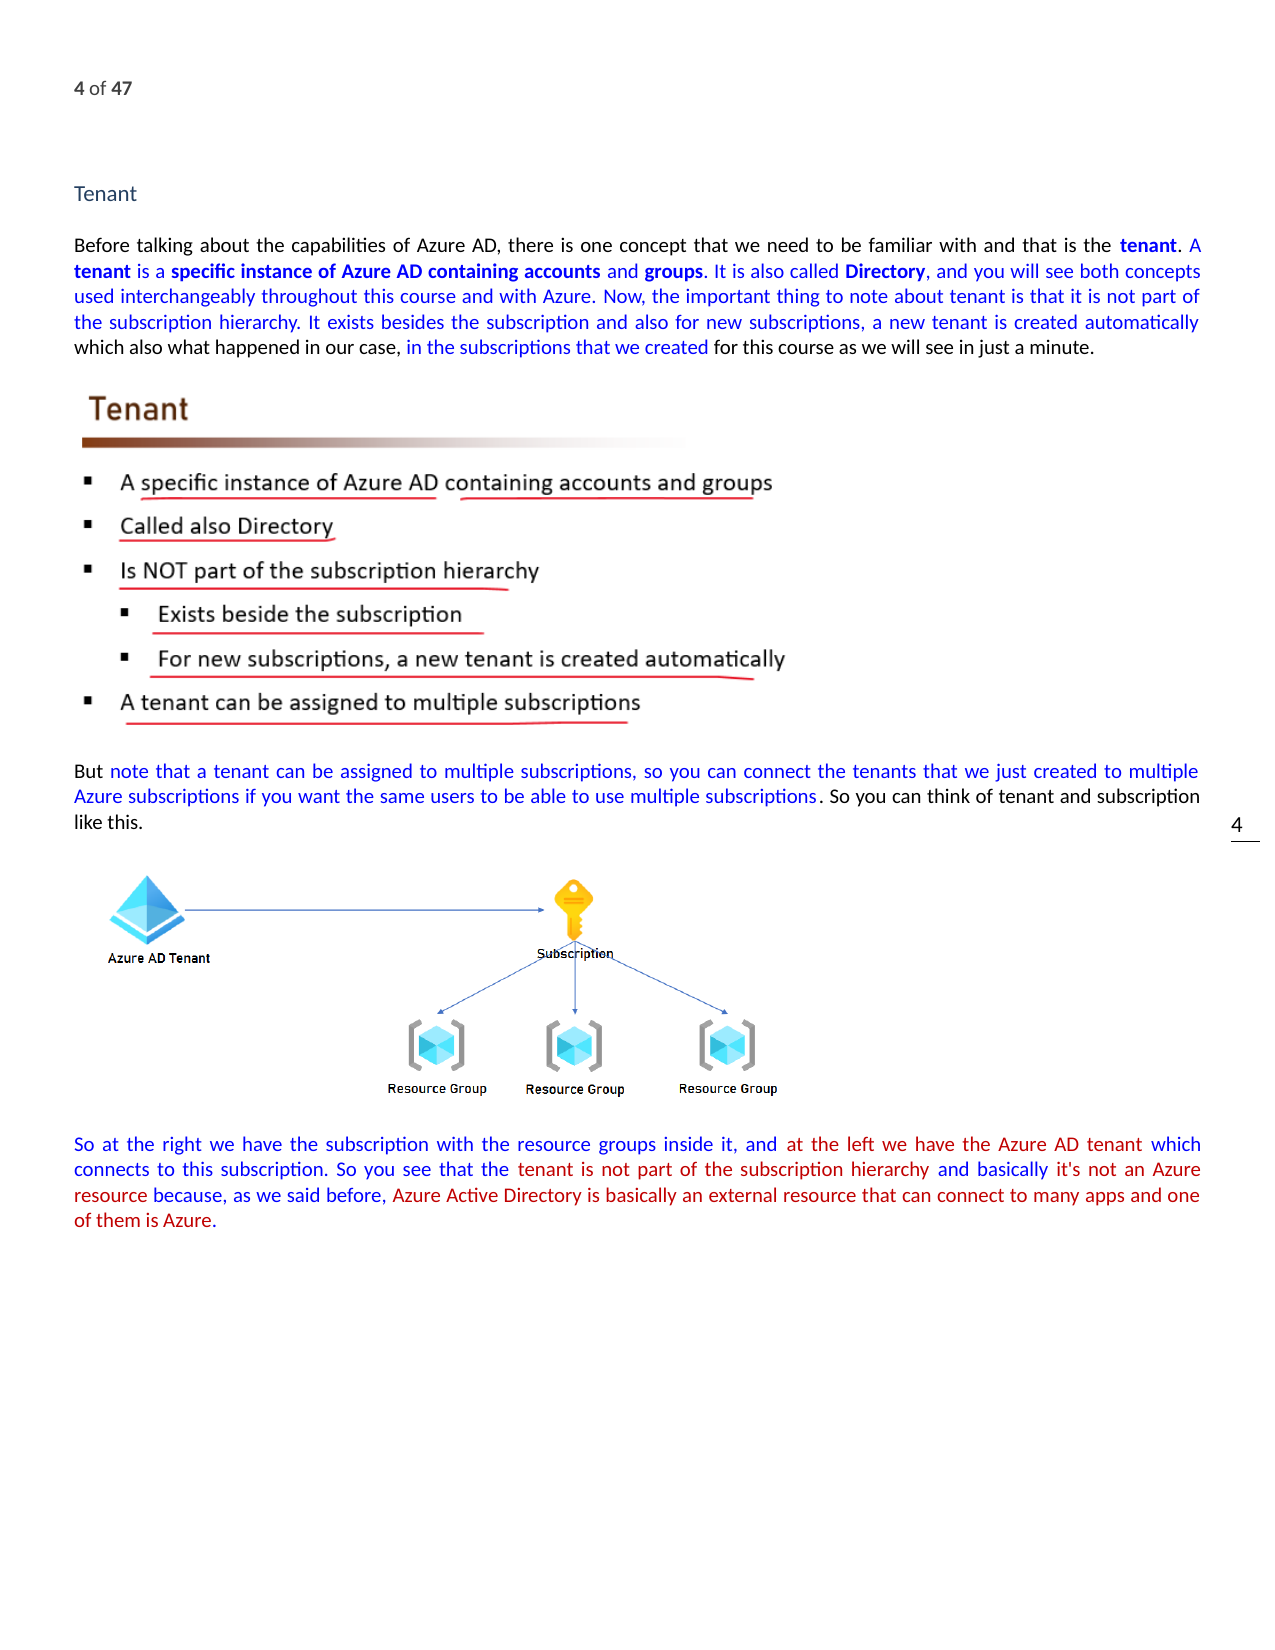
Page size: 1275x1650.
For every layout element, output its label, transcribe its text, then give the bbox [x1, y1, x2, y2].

subtitle Tenant [74, 179, 1201, 207]
text So at the right we have the subscription with the resource groups inside it, and at the left we have the Azure AD tenant which connects to this subscription. So you see that the tenant is not part of the subscription hierarchy and basically it's not an Azure resource because, as we said before, Azure Active Directory is basically an external resource that can connect to many apps and one of them is Azure. [74, 1131, 1201, 1233]
picture [73, 385, 820, 733]
picture [73, 860, 803, 1106]
text But note that a tenant can be assigned to multiple subscriptions, so you can connect the tenants that we just created to multiple Azure subscriptions if you want the same users to be able to use multiple subscriptions. So you can think of tenant and subscription like this. [74, 758, 1201, 834]
text Before talking about the capabilities of Azure AD, there is one concept that we need to be familiar with and that is the tenant. A tenant is a specific instance of Azure AD containing accounts and groups. It is also called Directory, and you will see both concepts used interchangeably throughout this course and with Azure. Now, the important thing to note about tenant is that it is not part of the subscription hierarchy. It exists besides the subscription and also for new subscriptions, a new tenant is created automatically which also what happened in our case, in the subscriptions that we created for this course as we will see in just a minute. [74, 233, 1201, 360]
